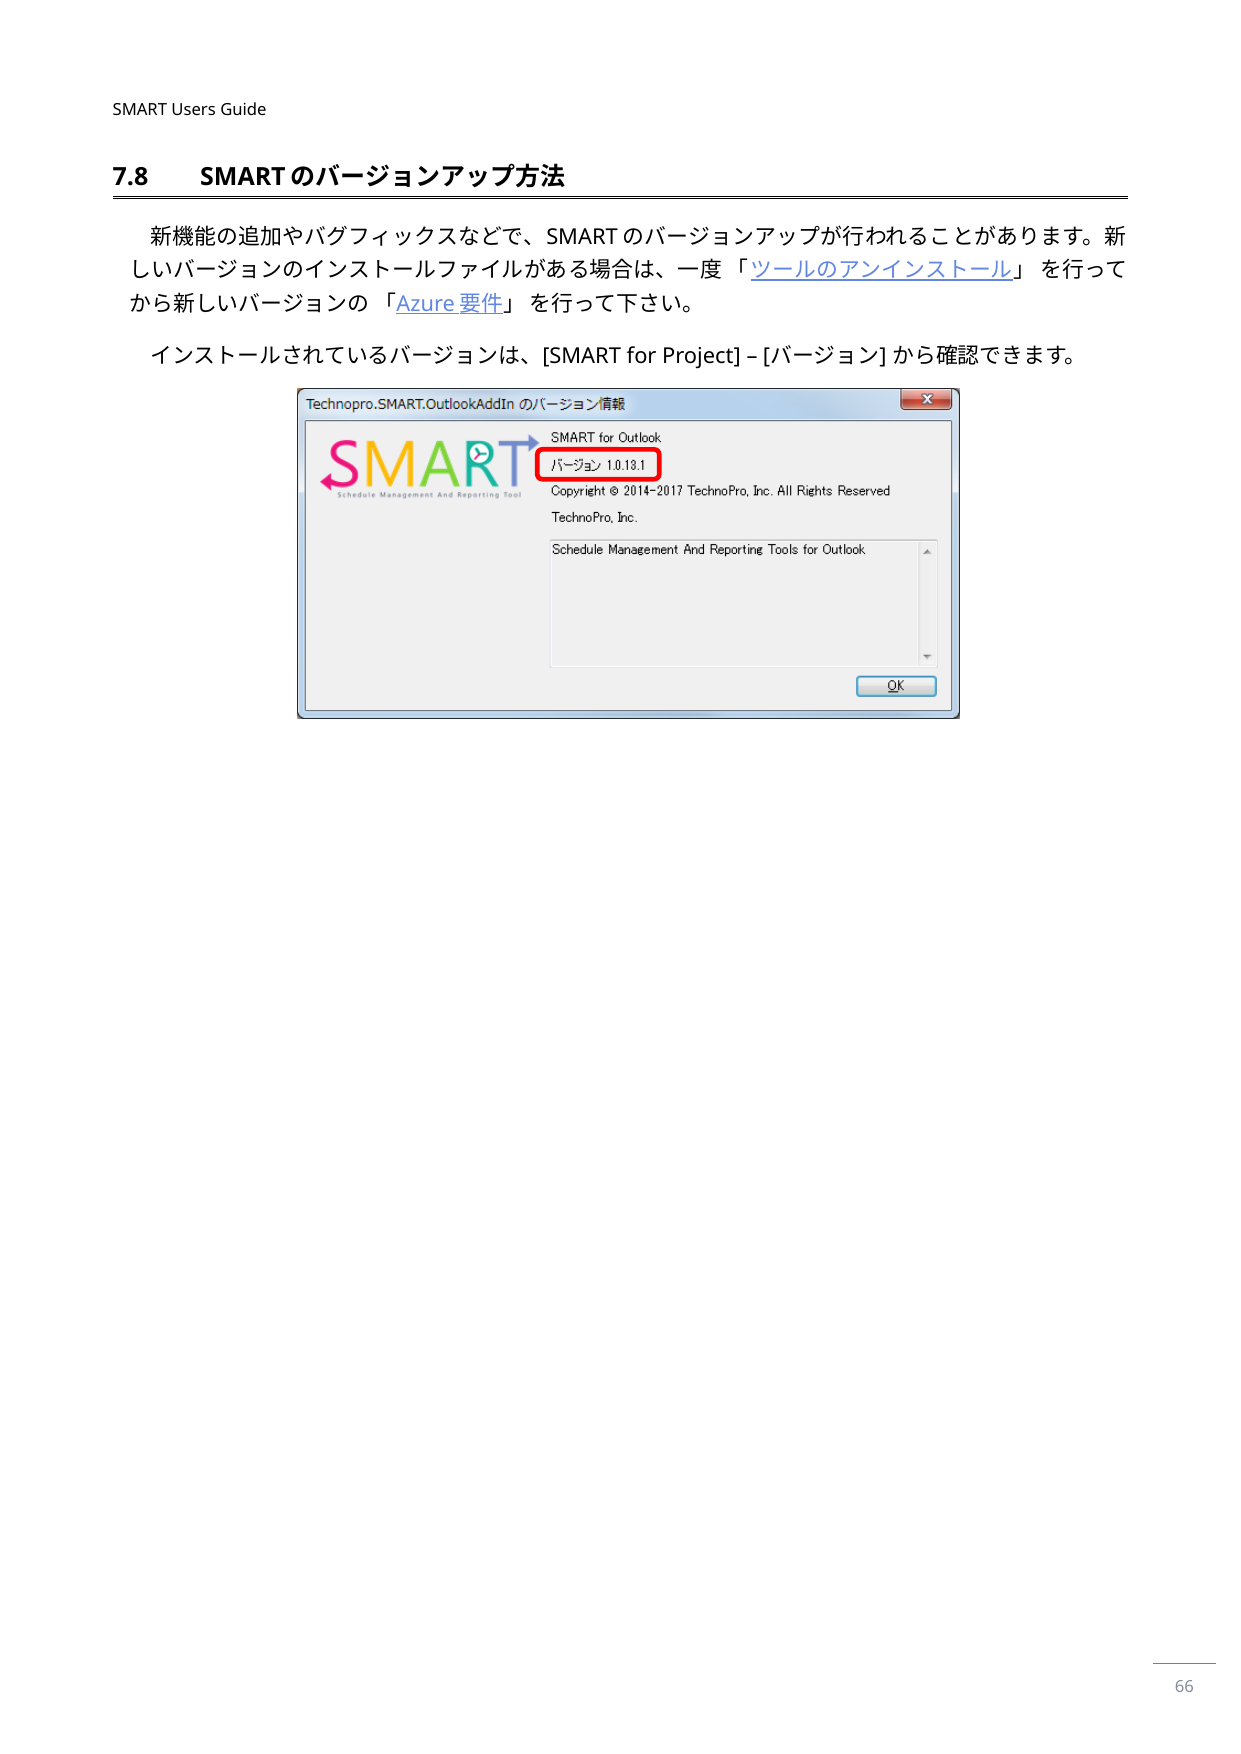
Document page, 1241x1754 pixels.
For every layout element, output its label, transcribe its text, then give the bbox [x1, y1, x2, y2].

text 新機能の追加やバグフィックスなどで、SMARTのバージョンアップが行われることがあります。新しいバージョンのインストールファイルがある場合は、一度 「ツールのアンインストール」 を行ってから新しいバージョンの 「ツールのインストール」 を行って下さい。 [129, 218, 1128, 318]
picture [297, 388, 960, 719]
text インストールされているバージョンは、[SMART for Project] – [バージョン] から確認できます。 [129, 336, 1128, 370]
subtitle SMARTのバージョンアップ方法 [112, 150, 1128, 199]
